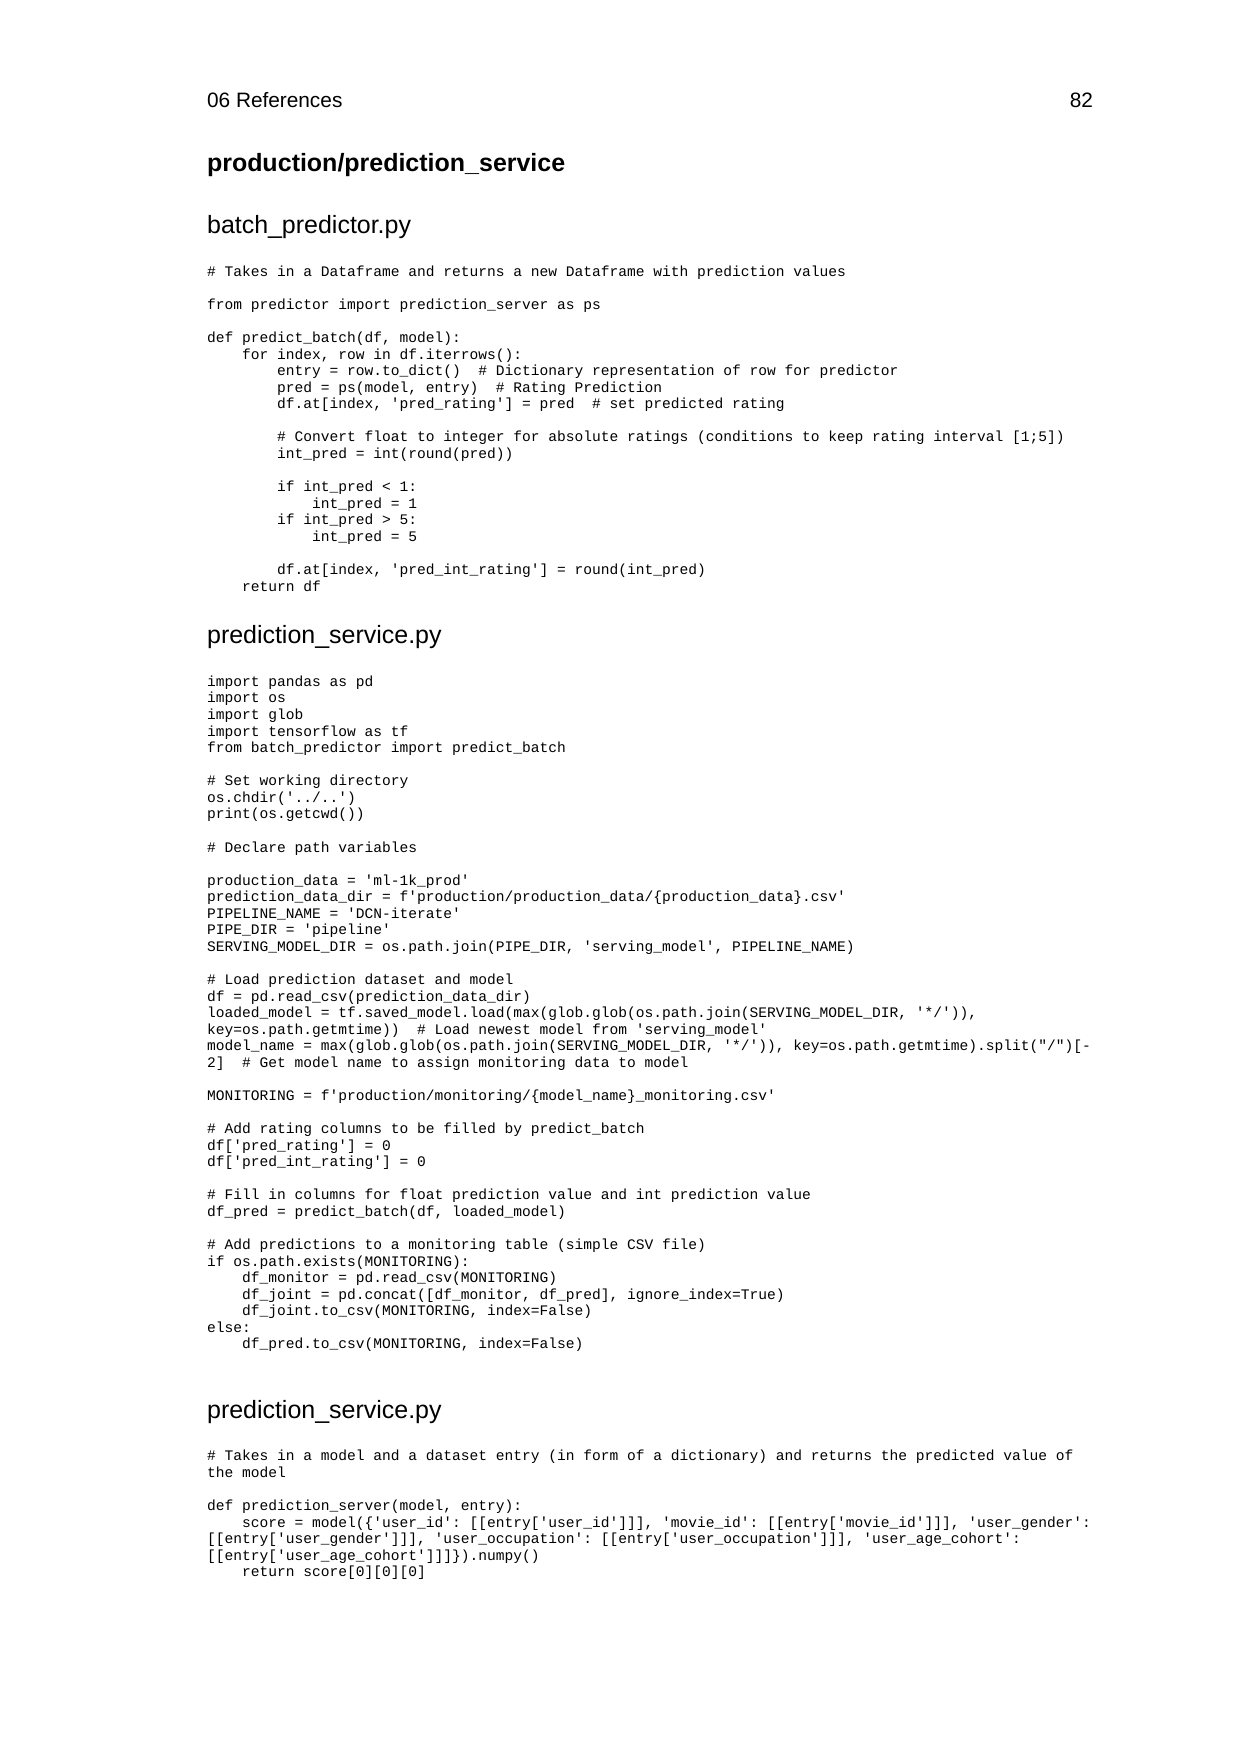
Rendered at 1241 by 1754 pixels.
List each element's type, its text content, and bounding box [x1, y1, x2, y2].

text df = pd.read_csv(prediction_data_dir) [207, 989, 1092, 1005]
text from batch_predictor import predict_batch [207, 740, 1092, 757]
text df_joint = pd.concat([df_monitor, df_pred], ignore_index=True) [207, 1287, 1092, 1303]
text # Set working directory [207, 773, 1092, 790]
subtitle prediction_service.py [207, 1395, 1092, 1423]
text prediction_data_dir = f'production/production_data/{production_data}.csv' [207, 889, 1092, 906]
subtitle batch_predictor.py [207, 210, 1092, 239]
text MONITORING = f'production/monitoring/{model_name}_monitoring.csv' [207, 1088, 1092, 1105]
subtitle prediction_service.py [207, 620, 1092, 649]
text return df [207, 579, 1092, 595]
text df_pred = predict_batch(df, loaded_model) [207, 1204, 1092, 1221]
text df.at[index, 'pred_rating'] = pred # set predicted rating [207, 397, 1092, 413]
text pred = ps(model, entry) # Rating Prediction [207, 380, 1092, 397]
text if os.path.exists(MONITORING): [207, 1254, 1092, 1270]
text score = model({'user_id': [[entry['user_id']]], 'movie_id': [[entry['movie_id']]], 'user_gender': [[entry['user_gender']]], 'user_occupation': [[entry['user_occupation']]], 'user_age_cohort': [[entry['user_age_cohort']]]}).numpy() [207, 1515, 1092, 1564]
text from predictor import prediction_server as ps [207, 297, 1092, 314]
text PIPE_DIR = 'pipeline' [207, 923, 1092, 939]
text entry = row.to_dict() # Dictionary representation of row for predictor [207, 363, 1092, 380]
text for index, row in df.iterrows(): [207, 347, 1092, 363]
text SERVING_MODEL_DIR = os.path.join(PIPE_DIR, 'serving_model', PIPELINE_NAME) [207, 939, 1092, 956]
text os.chdir('../..') [207, 790, 1092, 807]
text int_pred = 5 [207, 529, 1092, 546]
text model_name = max(glob.glob(os.path.join(SERVING_MODEL_DIR, '*/')), key=os.path.getmtime).split("/")[-2] # Get model name to assign monitoring data to model [207, 1038, 1092, 1072]
text # Fill in columns for float prediction value and int prediction value [207, 1188, 1092, 1204]
text else: [207, 1320, 1092, 1337]
text # Takes in a Dataframe and returns a new Dataframe with prediction values [207, 264, 1092, 281]
text print(os.getcwd()) [207, 807, 1092, 823]
text # Add predictions to a monitoring table (simple CSV file) [207, 1237, 1092, 1254]
text int_pred = int(round(pred)) [207, 446, 1092, 463]
text # Declare path variables [207, 840, 1092, 856]
text if int_pred > 5: [207, 512, 1092, 529]
text def predict_batch(df, model): [207, 330, 1092, 347]
text df.at[index, 'pred_int_rating'] = round(int_pred) [207, 562, 1092, 579]
text # Convert float to integer for absolute ratings (conditions to keep rating interval [1;5]) [207, 430, 1092, 446]
text import tensorflow as tf [207, 724, 1092, 740]
text # Add rating columns to be filled by predict_batch [207, 1121, 1092, 1138]
text import glob [207, 707, 1092, 724]
text loaded_model = tf.saved_model.load(max(glob.glob(os.path.join(SERVING_MODEL_DIR, '*/')), key=os.path.getmtime)) # Load newest model from 'serving_model' [207, 1005, 1092, 1038]
text def prediction_server(model, entry): [207, 1498, 1092, 1515]
text PIPELINE_NAME = 'DCN-iterate' [207, 906, 1092, 923]
text import pandas as pd [207, 674, 1092, 691]
text production_data = 'ml-1k_prod' [207, 873, 1092, 889]
text int_pred = 1 [207, 496, 1092, 512]
text if int_pred < 1: [207, 479, 1092, 496]
text # Takes in a model and a dataset entry (in form of a dictionary) and returns the predicted value of the model [207, 1449, 1092, 1482]
text df['pred_int_rating'] = 0 [207, 1154, 1092, 1171]
text df_joint.to_csv(MONITORING, index=False) [207, 1303, 1092, 1320]
subtitle production/prediction_service [207, 148, 1092, 177]
text df['pred_rating'] = 0 [207, 1138, 1092, 1154]
text import os [207, 691, 1092, 707]
text # Load prediction dataset and model [207, 972, 1092, 989]
text return score[0][0][0] [207, 1564, 1092, 1581]
text df_pred.to_csv(MONITORING, index=False) [207, 1337, 1092, 1353]
text df_monitor = pd.read_csv(MONITORING) [207, 1270, 1092, 1287]
